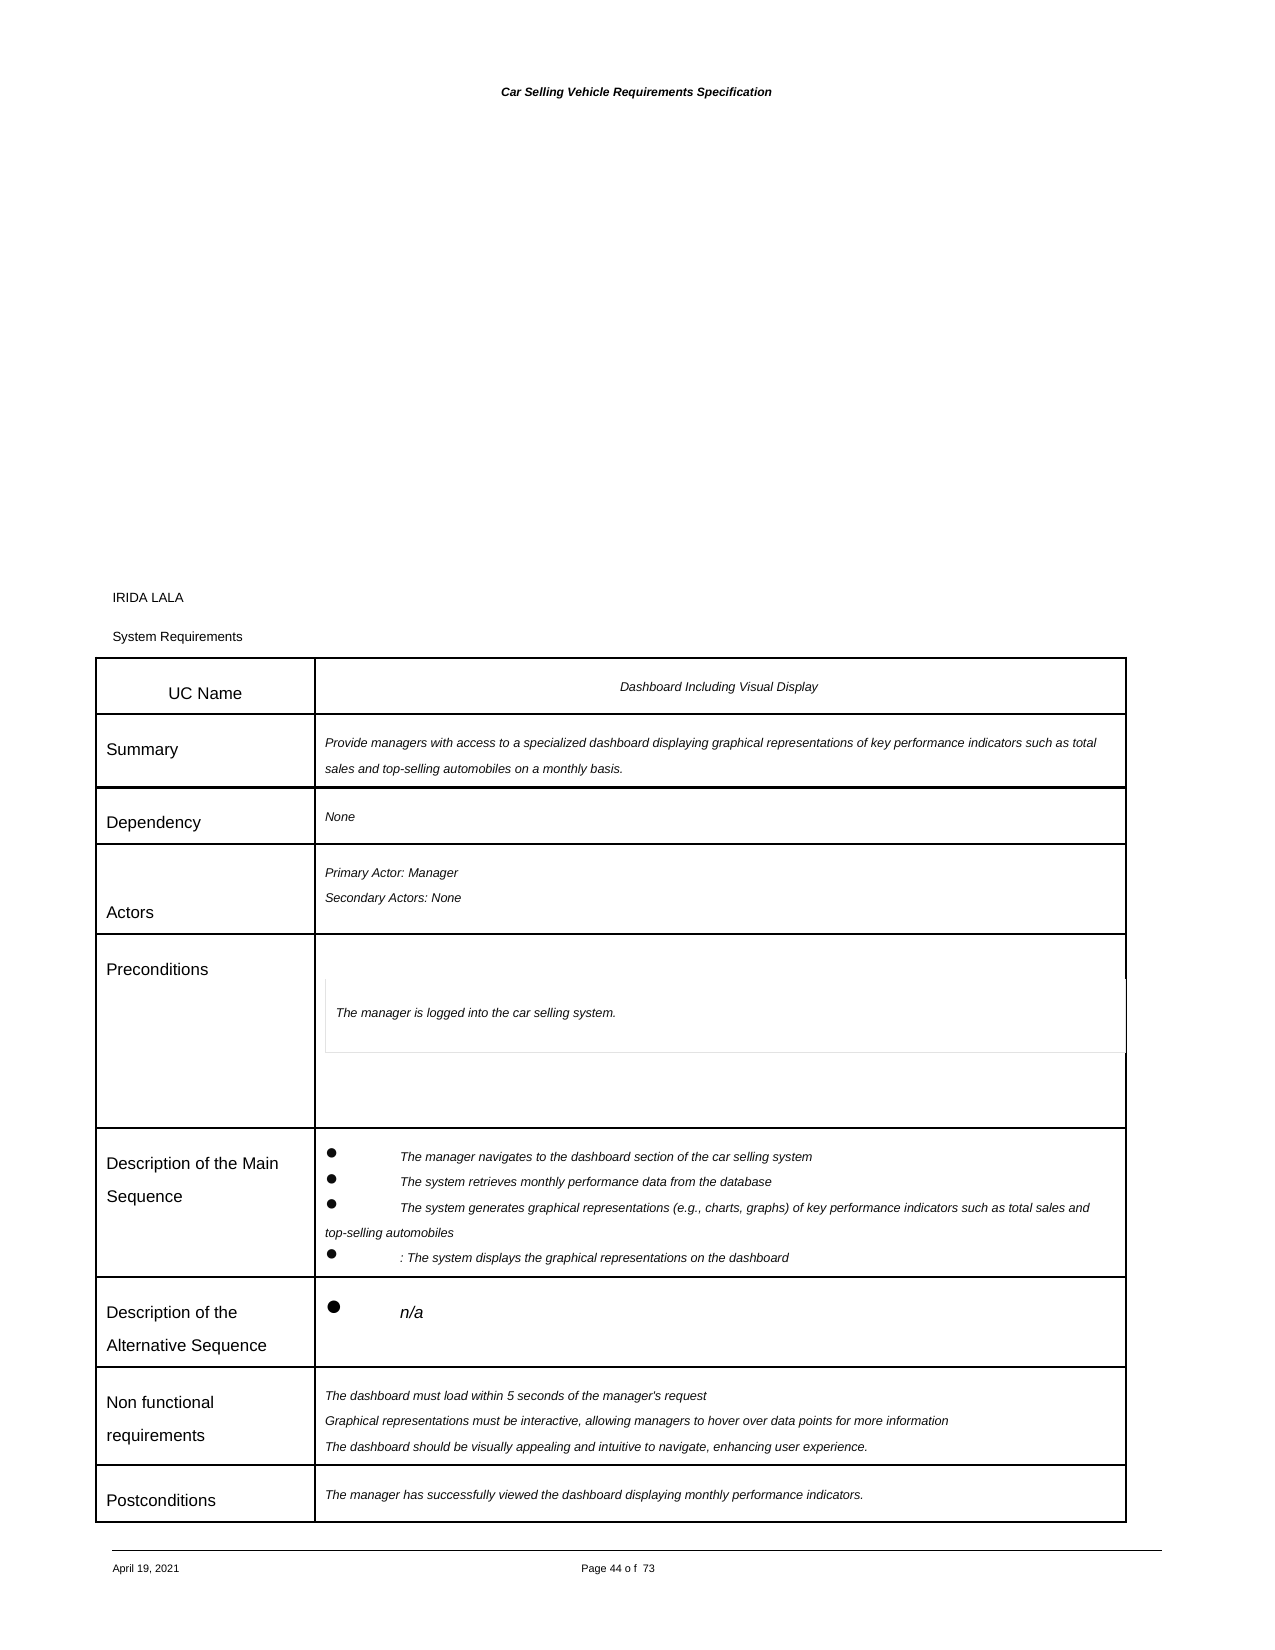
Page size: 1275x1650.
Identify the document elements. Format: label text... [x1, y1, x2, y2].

table_cell Provide managers with access to a specialized dashboard displaying graphical representations of key performance indicators such as total sales and top-selling automobiles on a monthly basis. [316, 715, 1125, 786]
table_header Dashboard Including Visual Display [316, 659, 1125, 713]
table_cell Dependency [97, 789, 314, 843]
table_cell [316, 935, 1125, 1127]
table_cell The dashboard must load within 5 seconds of the manager's request Graphical representations must be interactive, allowing managers to hover over data points for more information The dashboard should be visually appealing and intuitive to navigate, enhancing user experience. [316, 1368, 1125, 1464]
table_cell Postconditions [97, 1466, 314, 1521]
table_cell The manager navigates to the dashboard section of the car selling system The system retrieves monthly performance data from the database The system generates graphical representations (e.g., charts, graphs) of key performance indicators such as total sales and top-selling automobiles : The system displays the graphical representations on the dashboard [316, 1129, 1125, 1276]
text IRIDA LALA [112, 579, 1162, 605]
table_cell Primary Actor: Manager Secondary Actors: None [316, 845, 1125, 933]
table_cell Preconditions [97, 935, 314, 1127]
table_cell Description of the Alternative Sequence [97, 1278, 314, 1366]
text System Requirements [112, 618, 1162, 644]
table_cell Description of the Main Sequence [97, 1129, 314, 1276]
table_cell n/a [316, 1278, 1125, 1366]
table_header UC Name [97, 659, 314, 713]
table_cell The manager has successfully viewed the dashboard displaying monthly performance indicators. [316, 1466, 1125, 1521]
table_cell Summary [97, 715, 314, 786]
table_cell Non functional requirements [97, 1368, 314, 1464]
table_cell Actors [97, 845, 314, 933]
table_cell None [316, 789, 1125, 843]
